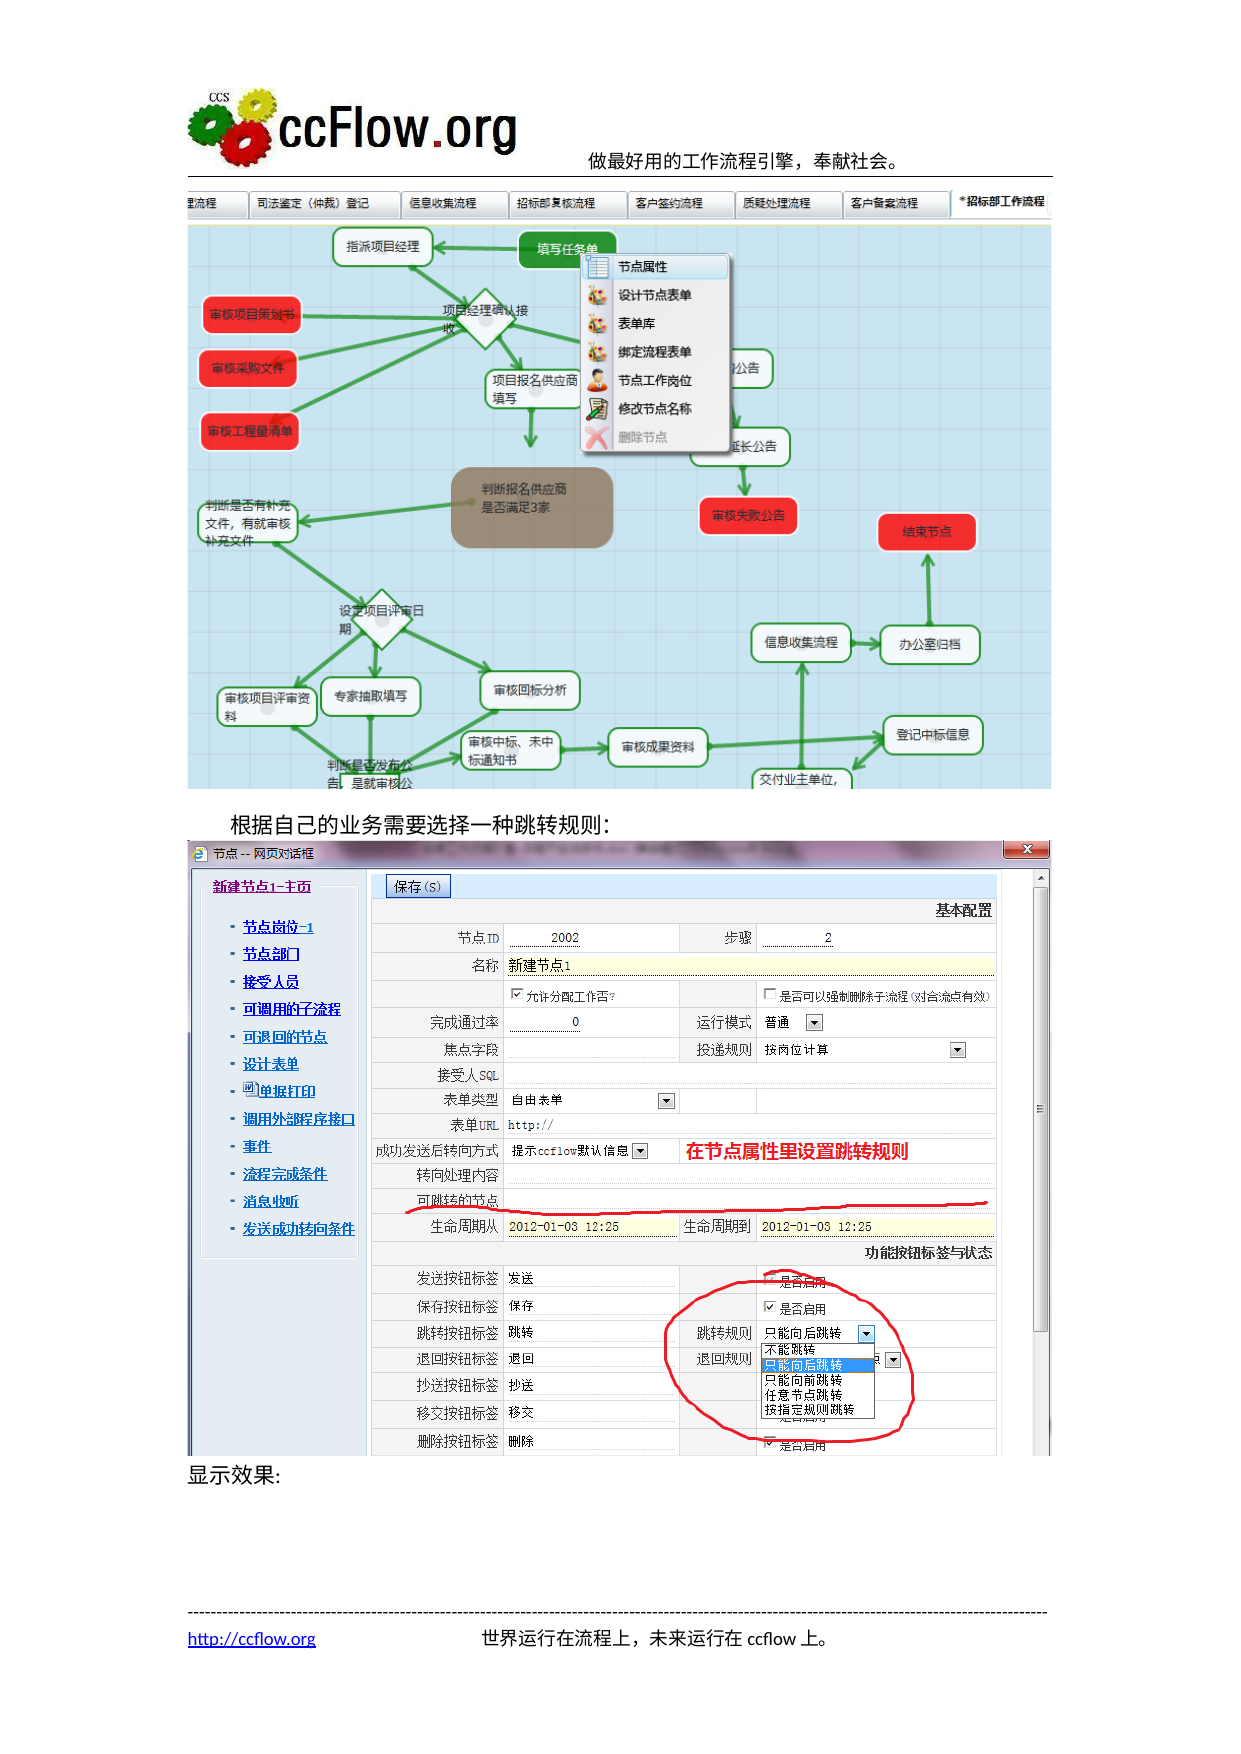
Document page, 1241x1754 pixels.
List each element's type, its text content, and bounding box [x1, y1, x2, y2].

text 显示效果: [187, 1458, 1053, 1490]
picture [187, 840, 1052, 1456]
picture [187, 88, 521, 169]
picture [187, 190, 1052, 789]
